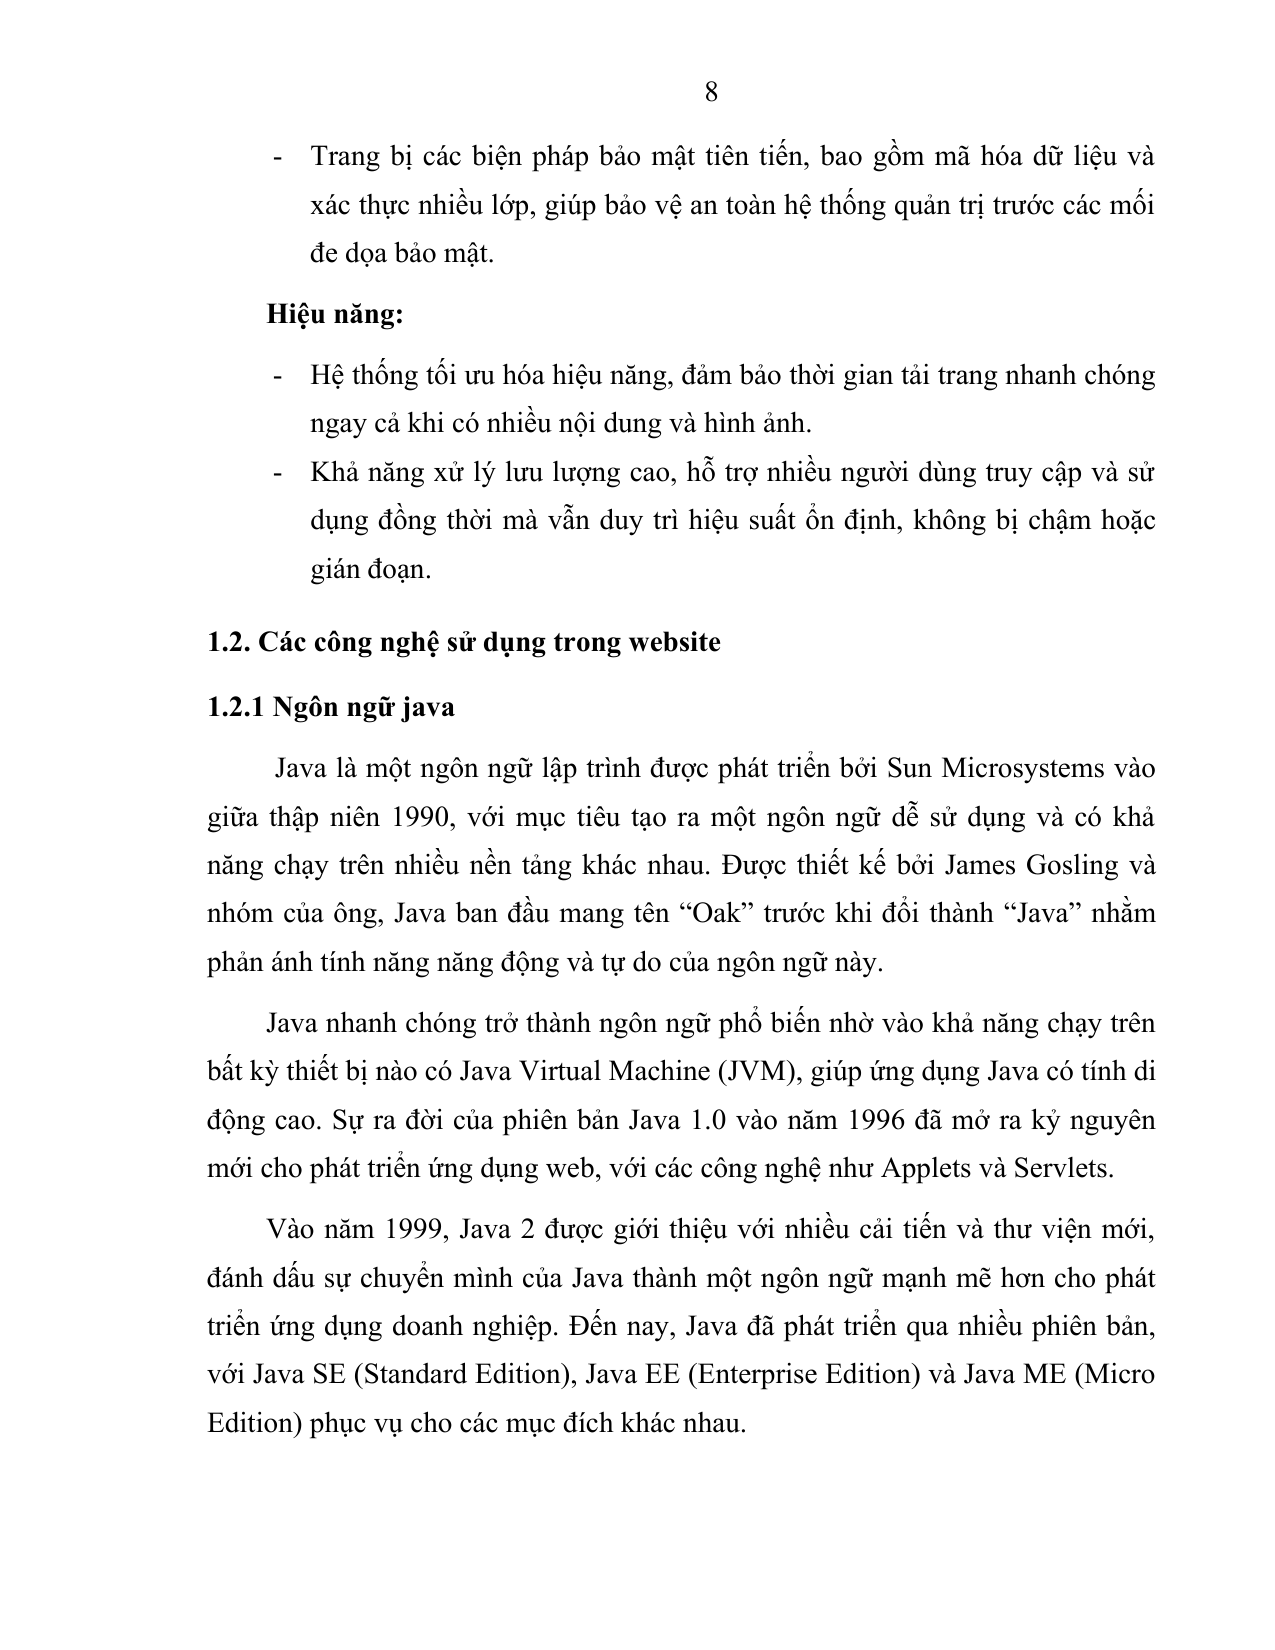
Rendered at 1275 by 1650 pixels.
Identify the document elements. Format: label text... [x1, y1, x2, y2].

subtitle 1.2.1 Ngôn ngữ java [207, 691, 1157, 723]
list Trang bị các biện pháp bảo mật tiên tiến, bao gồm mã hóa dữ liệu và xác thực nhiều lớp, giúp bảo vệ an toàn hệ thống quản trị trước các mối đe dọa bảo mật. [273, 139, 1157, 269]
text Java là một ngôn ngữ lập trình được phát triển bởi Sun Microsystems vào giữa thập niên 1990, với mục tiêu tạo ra một ngôn ngữ dễ sử dụng và có khả năng chạy trên nhiều nền tảng khác nhau. Được thiết kế bởi James Gosling và nhóm của ông, Java ban đầu mang tên “Oak” trước khi đổi thành “Java” nhằm phản ánh tính năng năng động và tự do của ngôn ngữ này. [207, 752, 1157, 978]
list Khả năng xử lý lưu lượng cao, hỗ trợ nhiều người dùng truy cập và sử dụng đồng thời mà vẫn duy trì hiệu suất ổn định, không bị chậm hoặc gián đoạn. [273, 455, 1157, 584]
text Vào năm 1999, Java 2 được giới thiệu với nhiều cải tiến và thư viện mới, đánh dấu sự chuyển mình của Java thành một ngôn ngữ mạnh mẽ hơn cho phát triển ứng dụng doanh nghiệp. Đến nay, Java đã phát triển qua nhiều phiên bản, với Java SE (Standard Edition), Java EE (Enterprise Edition) và Java ME (Micro Edition) phục vụ cho các mục đích khác nhau. [207, 1212, 1157, 1438]
text Java nhanh chóng trở thành ngôn ngữ phổ biến nhờ vào khả năng chạy trên bất kỳ thiết bị nào có Java Virtual Machine (JVM), giúp ứng dụng Java có tính di động cao. Sự ra đời của phiên bản Java 1.0 vào năm 1996 đã mở ra kỷ nguyên mới cho phát triển ứng dụng web, với các công nghệ như Applets và Servlets. [207, 1006, 1157, 1184]
list Hệ thống tối ưu hóa hiệu năng, đảm bảo thời gian tải trang nhanh chóng ngay cả khi có nhiều nội dung và hình ảnh. [273, 358, 1157, 439]
text Hiệu năng: [207, 297, 1157, 330]
subtitle 1.2. Các công nghệ sử dụng trong website [207, 626, 1157, 658]
